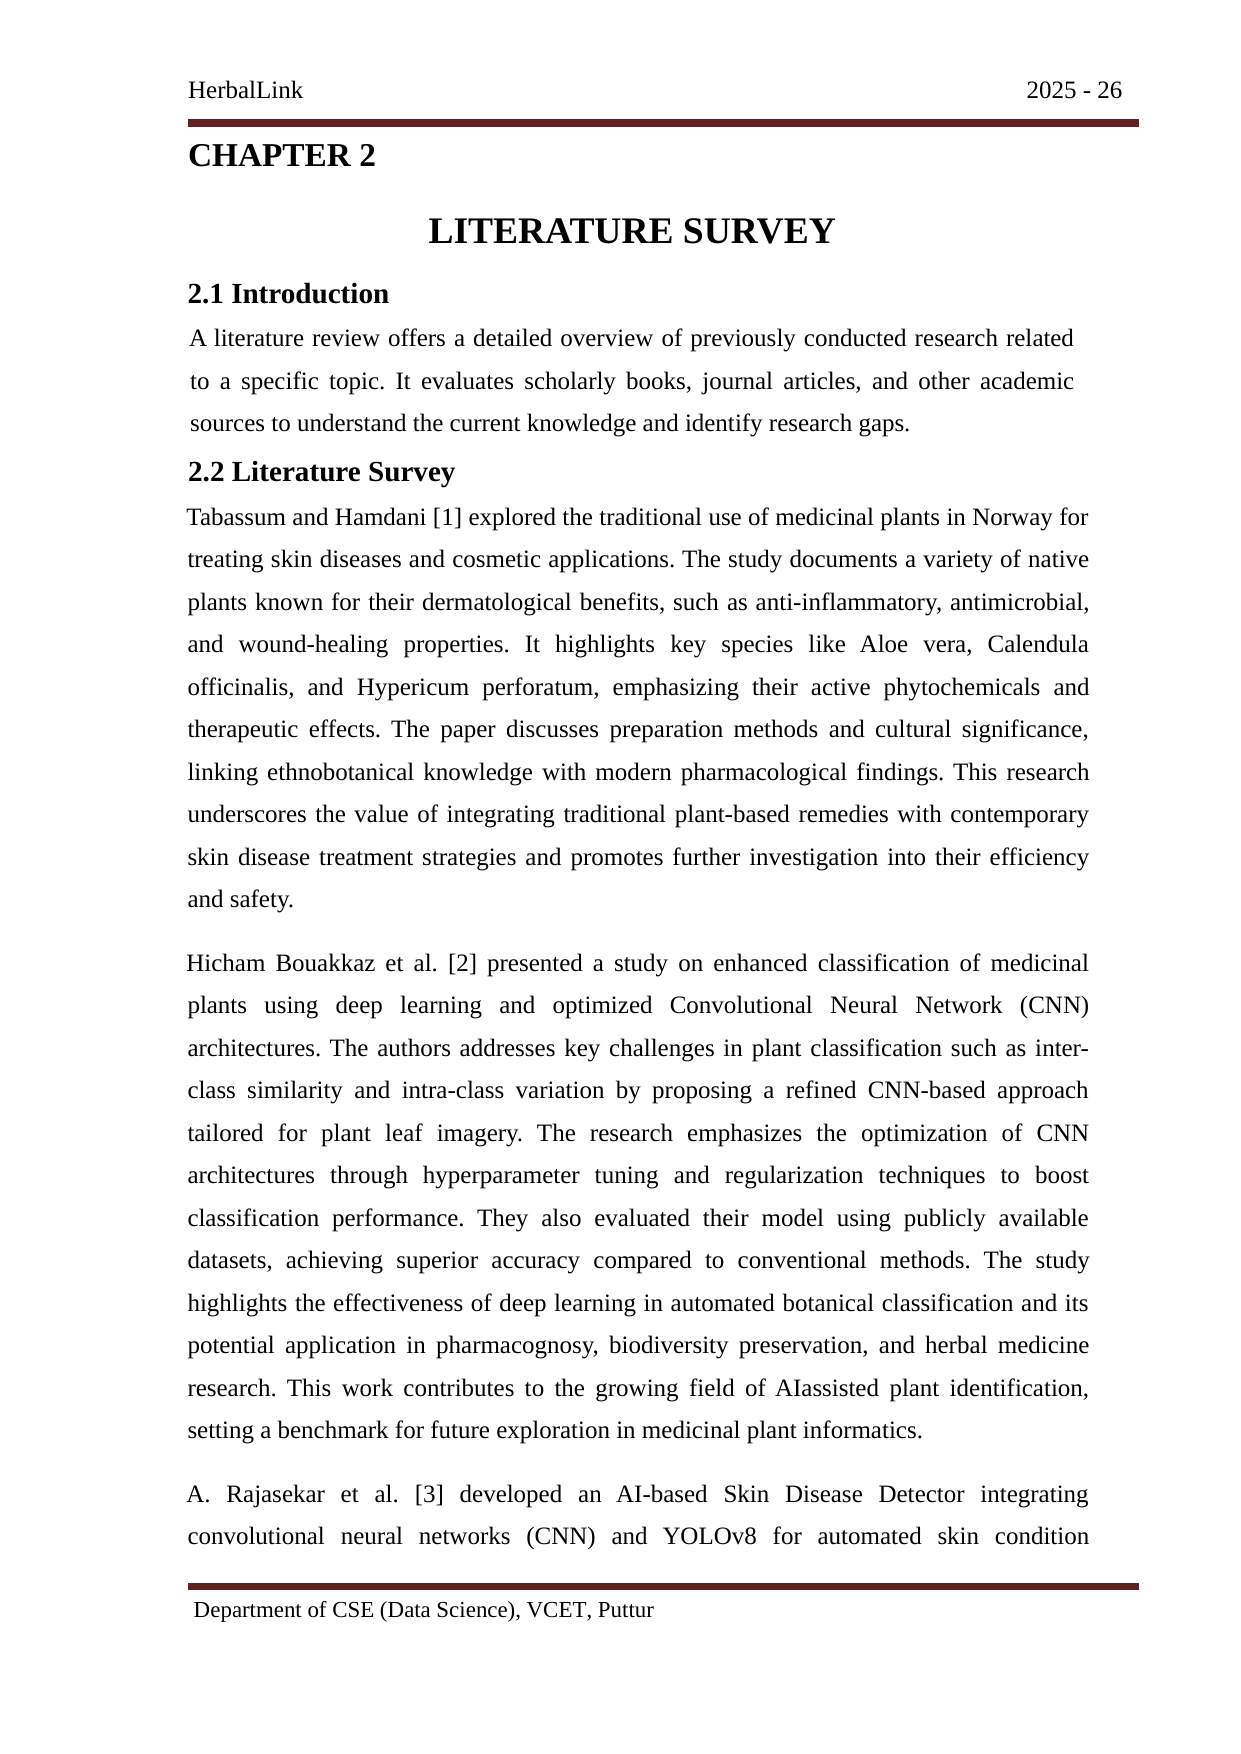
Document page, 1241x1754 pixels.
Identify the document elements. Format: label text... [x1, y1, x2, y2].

subtitle 2.1 Introduction [187, 276, 1090, 309]
text Tabassum and Hamdani [1] explored the traditional use of medicinal plants in Norway for treating skin diseases and cosmetic applications. The study documents a variety of native plants known for their dermatological benefits, such as anti-inflammatory, antimicrobial, and wound-healing properties. It highlights key species like Aloe vera, Calendula officinalis, and Hypericum perforatum, emphasizing their active phytochemicals and therapeutic effects. The paper discusses preparation methods and cultural significance, linking ethnobotanical knowledge with modern pharmacological findings. This research underscores the value of integrating traditional plant-based remedies with contemporary skin disease treatment strategies and promotes further investigation into their efficiency and safety. [186, 502, 1090, 913]
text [186, 1479, 1090, 1550]
subtitle 2.2 Literature Survey [188, 454, 1090, 488]
text A literature review offers a detailed overview of previously conducted research related to a specific topic. It evaluates scholarly books, journal articles, and other academic sources to understand the current knowledge and identify research gaps. [189, 323, 1075, 437]
text CHAPTER 2 [188, 135, 1090, 173]
text LITERATURE SURVEY [189, 209, 1075, 252]
text Hicham Bouakkaz et al. [2] presented a study on enhanced classification of medicinal plants using deep learning and optimized Convolutional Neural Network (CNN) architectures. The authors addresses key challenges in plant classification such as inter-class similarity and intra-class variation by proposing a refined CNN-based approach tailored for plant leaf imagery. The research emphasizes the optimization of CNN architectures through hyperparameter tuning and regularization techniques to boost classification performance. They also evaluated their model using publicly available datasets, achieving superior accuracy compared to conventional methods. The study highlights the effectiveness of deep learning in automated botanical classification and its potential application in pharmacognosy, biodiversity preservation, and herbal medicine research. This work contributes to the growing field of AIassisted plant identification, setting a benchmark for future exploration in medicinal plant informatics. [186, 948, 1090, 1444]
